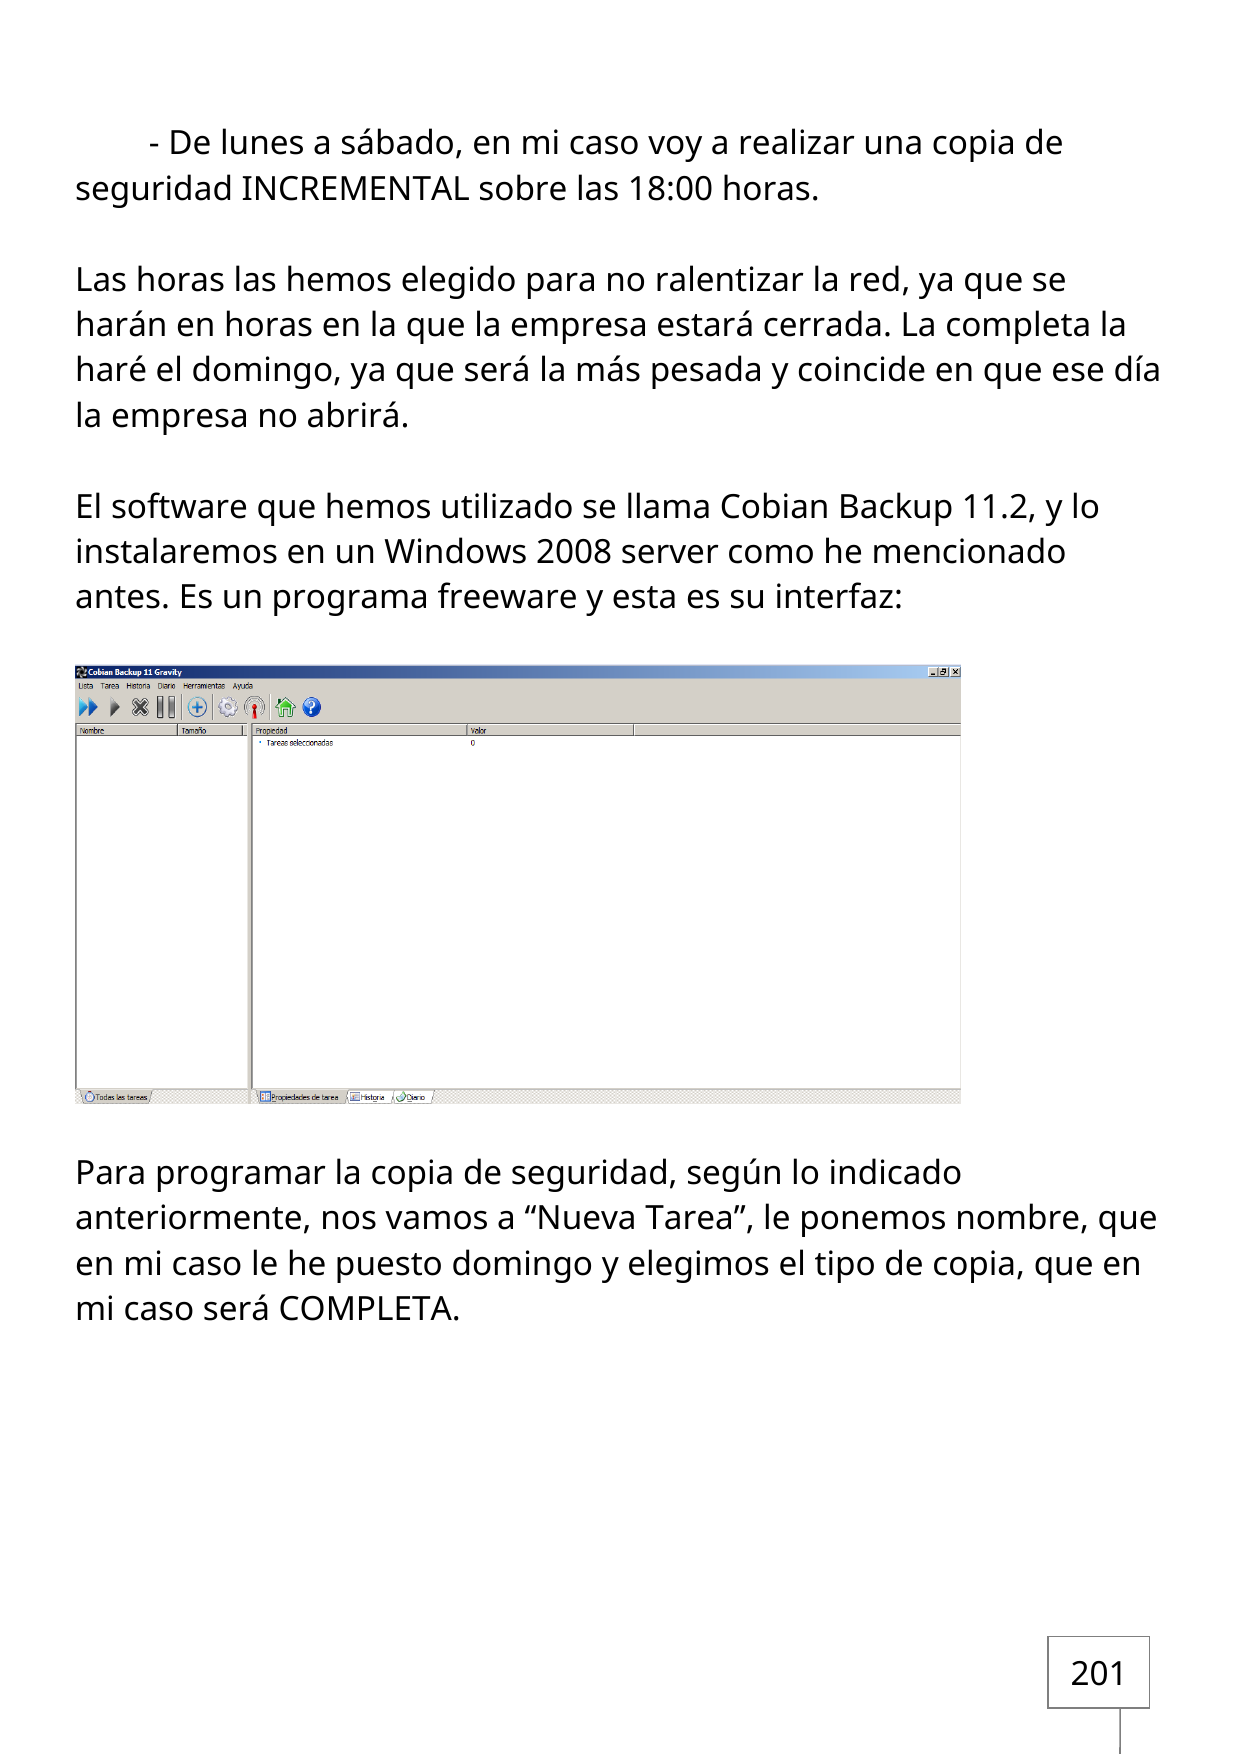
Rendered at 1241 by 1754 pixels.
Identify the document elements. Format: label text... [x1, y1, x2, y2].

text Para programar la copia de seguridad, según lo indicado anteriormente, nos vamos a “Nueva Tarea”, le ponemos nombre, que en mi caso le he puesto domingo y elegimos el tipo de copia, que en mi caso será COMPLETA. [75, 1149, 1165, 1330]
text El software que hemos utilizado se llama Cobian Backup 11.2, y lo instalaremos en un Windows 2008 server como he mencionado antes. Es un programa freeware y esta es su interfaz: [75, 482, 1165, 619]
text Las horas las hemos elegido para no ralentizar la red, ya que se harán en horas en la que la empresa estará cerrada. La completa la haré el domingo, ya que será la más pesada y coincide en que ese día la empresa no abrirá. [75, 255, 1165, 437]
text - De lunes a sábado, en mi caso voy a realizar una copia de seguridad INCREMENTAL sobre las 18:00 horas. [75, 119, 1165, 210]
picture [75, 664, 961, 1104]
